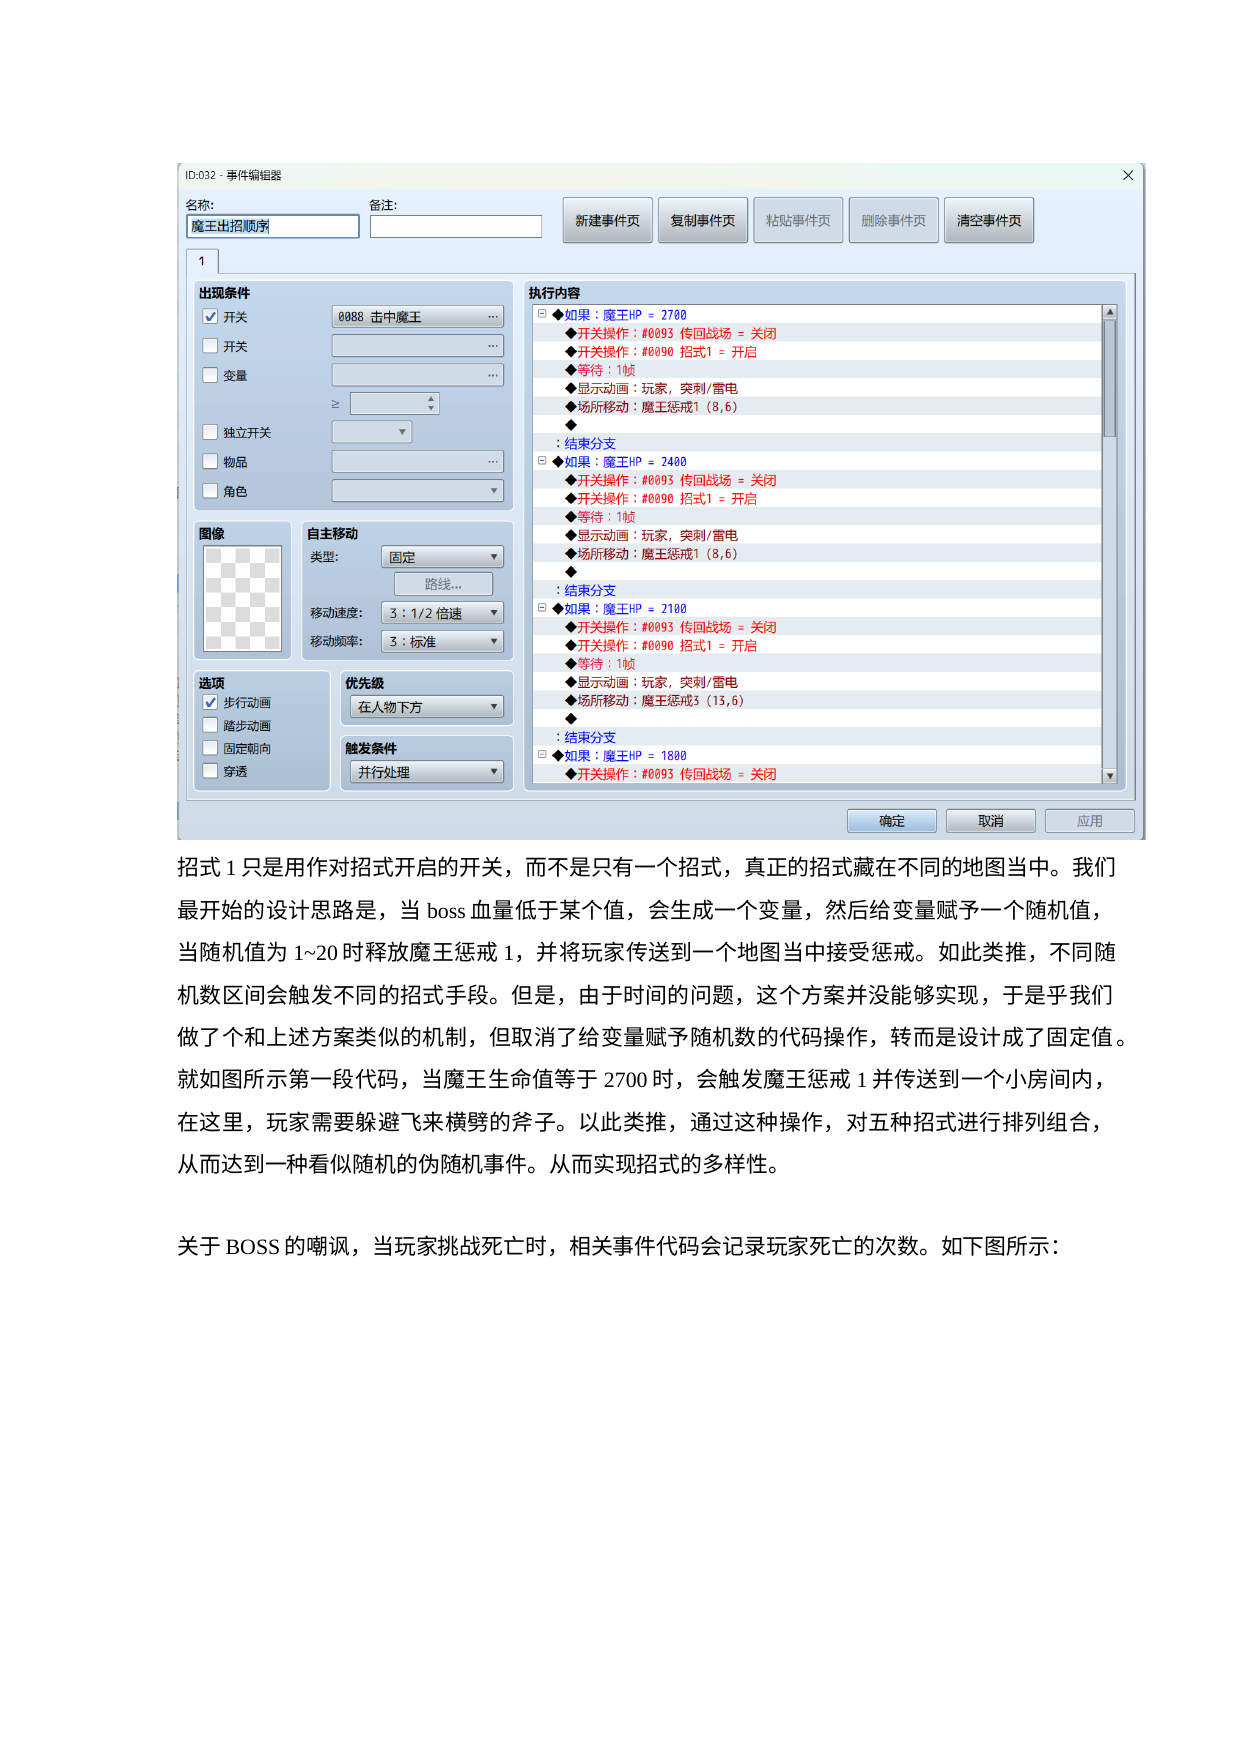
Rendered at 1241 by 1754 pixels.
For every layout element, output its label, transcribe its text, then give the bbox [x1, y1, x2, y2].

text 关于BOSS的嘲讽，当玩家挑战死亡时，相关事件代码会记录玩家死亡的次数。如下图所示： [177, 1228, 1116, 1262]
picture [177, 163, 1146, 840]
text 招式1只是用作对招式开启的开关，而不是只有一个招式，真正的招式藏在不同的地图当中。我们最开始的设计思路是，当boss血量低于某个值，会生成一个变量，然后给变量赋予一个随机值，当随机值为1~20时释放魔王惩戒1，并将玩家传送到一个地图当中接受惩戒。如此类推，不同随机数区间会触发不同的招式手段。但是，由于时间的问题，这个方案并没能够实现，于是乎我们做了个和上述方案类似的机制，但取消了给变量赋予随机数的代码操作，转而是设计成了固定值。就如图所示第一段代码，当魔王生命值等于2700时，会触发魔王惩戒1并传送到一个小房间内，在这里，玩家需要躲避飞来横劈的斧子。以此类推，通过这种操作，对五种招式进行排列组合，从而达到一种看似随机的伪随机事件。从而实现招式的多样性。 [177, 849, 1116, 1180]
